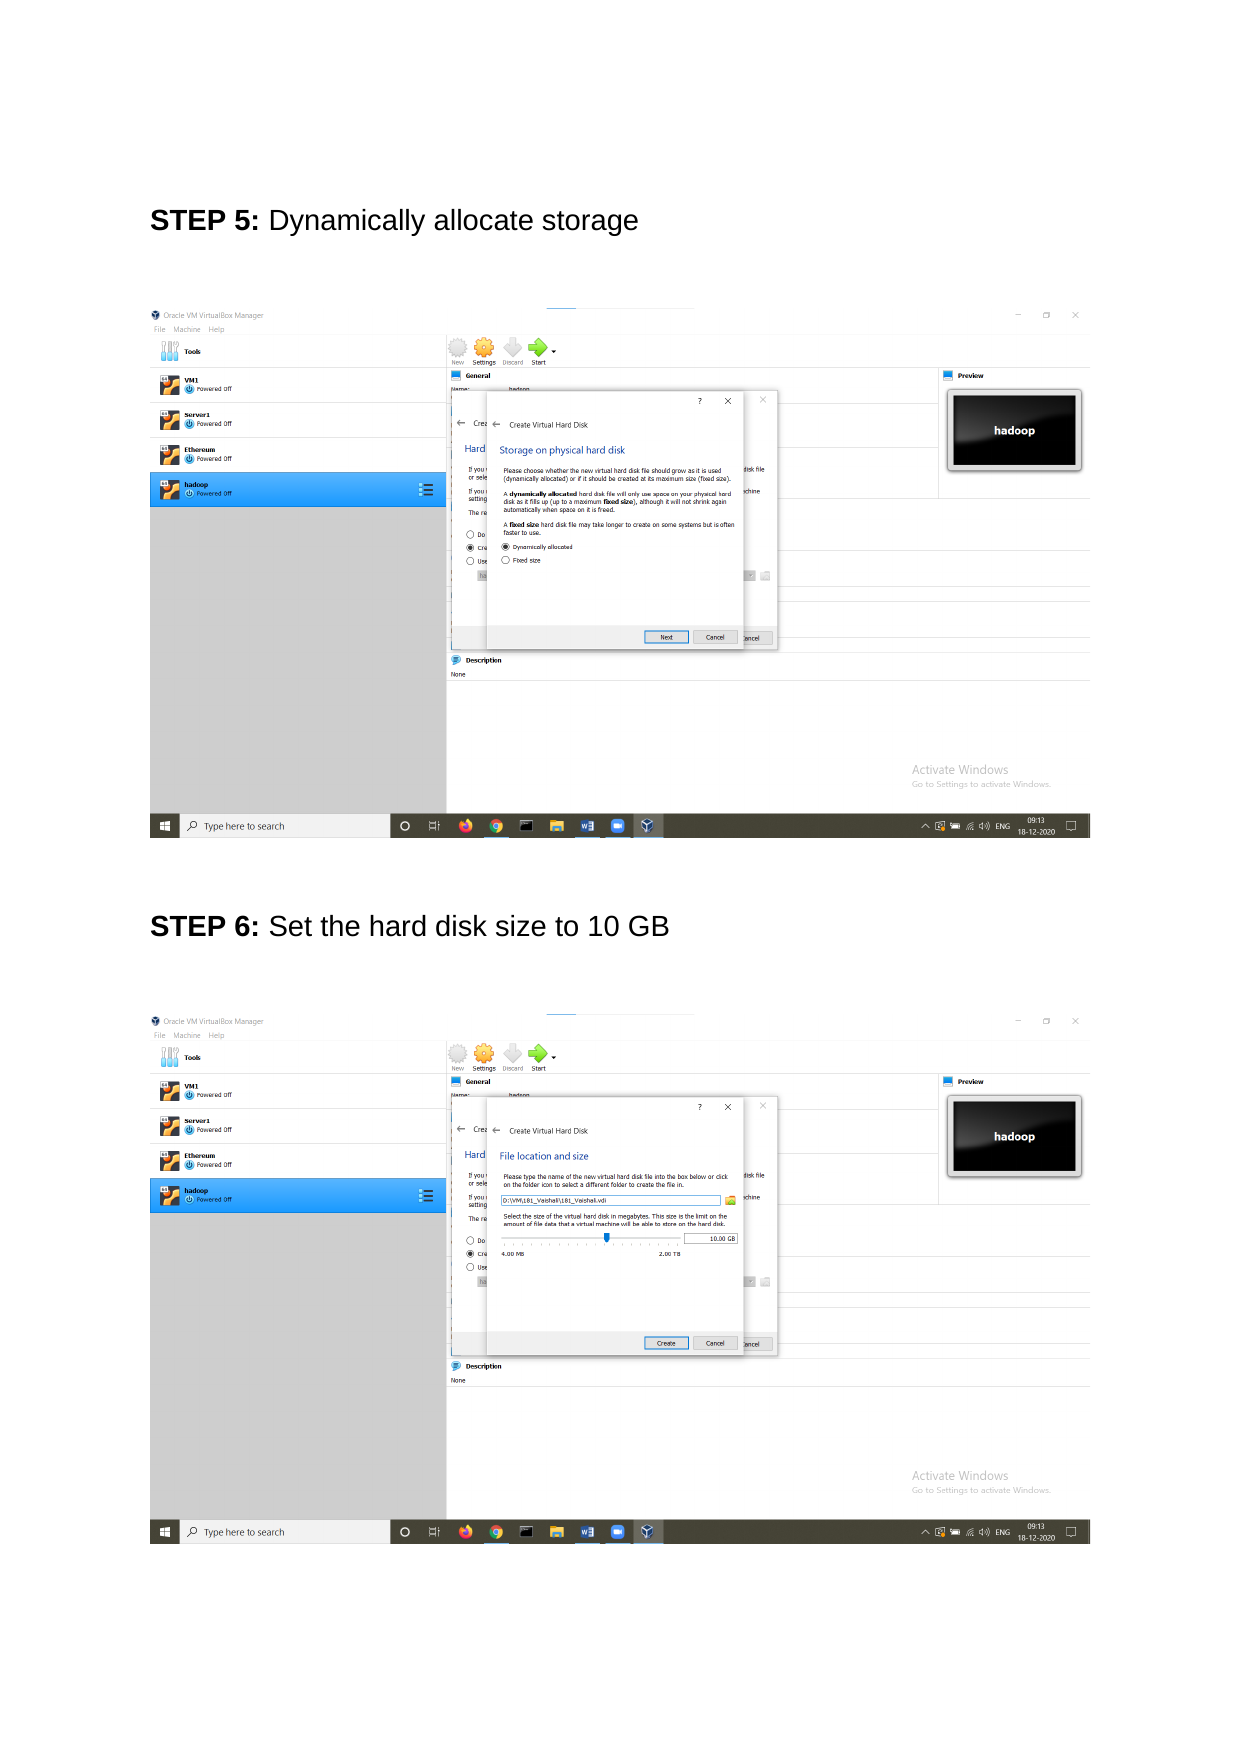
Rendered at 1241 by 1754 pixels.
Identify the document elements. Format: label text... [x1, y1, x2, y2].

picture [150, 308, 1091, 838]
text STEP 5: Dynamically allocate storage [150, 203, 1090, 236]
text STEP 6: Set the hard disk size to 10 GB [150, 909, 1090, 942]
picture [150, 1014, 1091, 1544]
